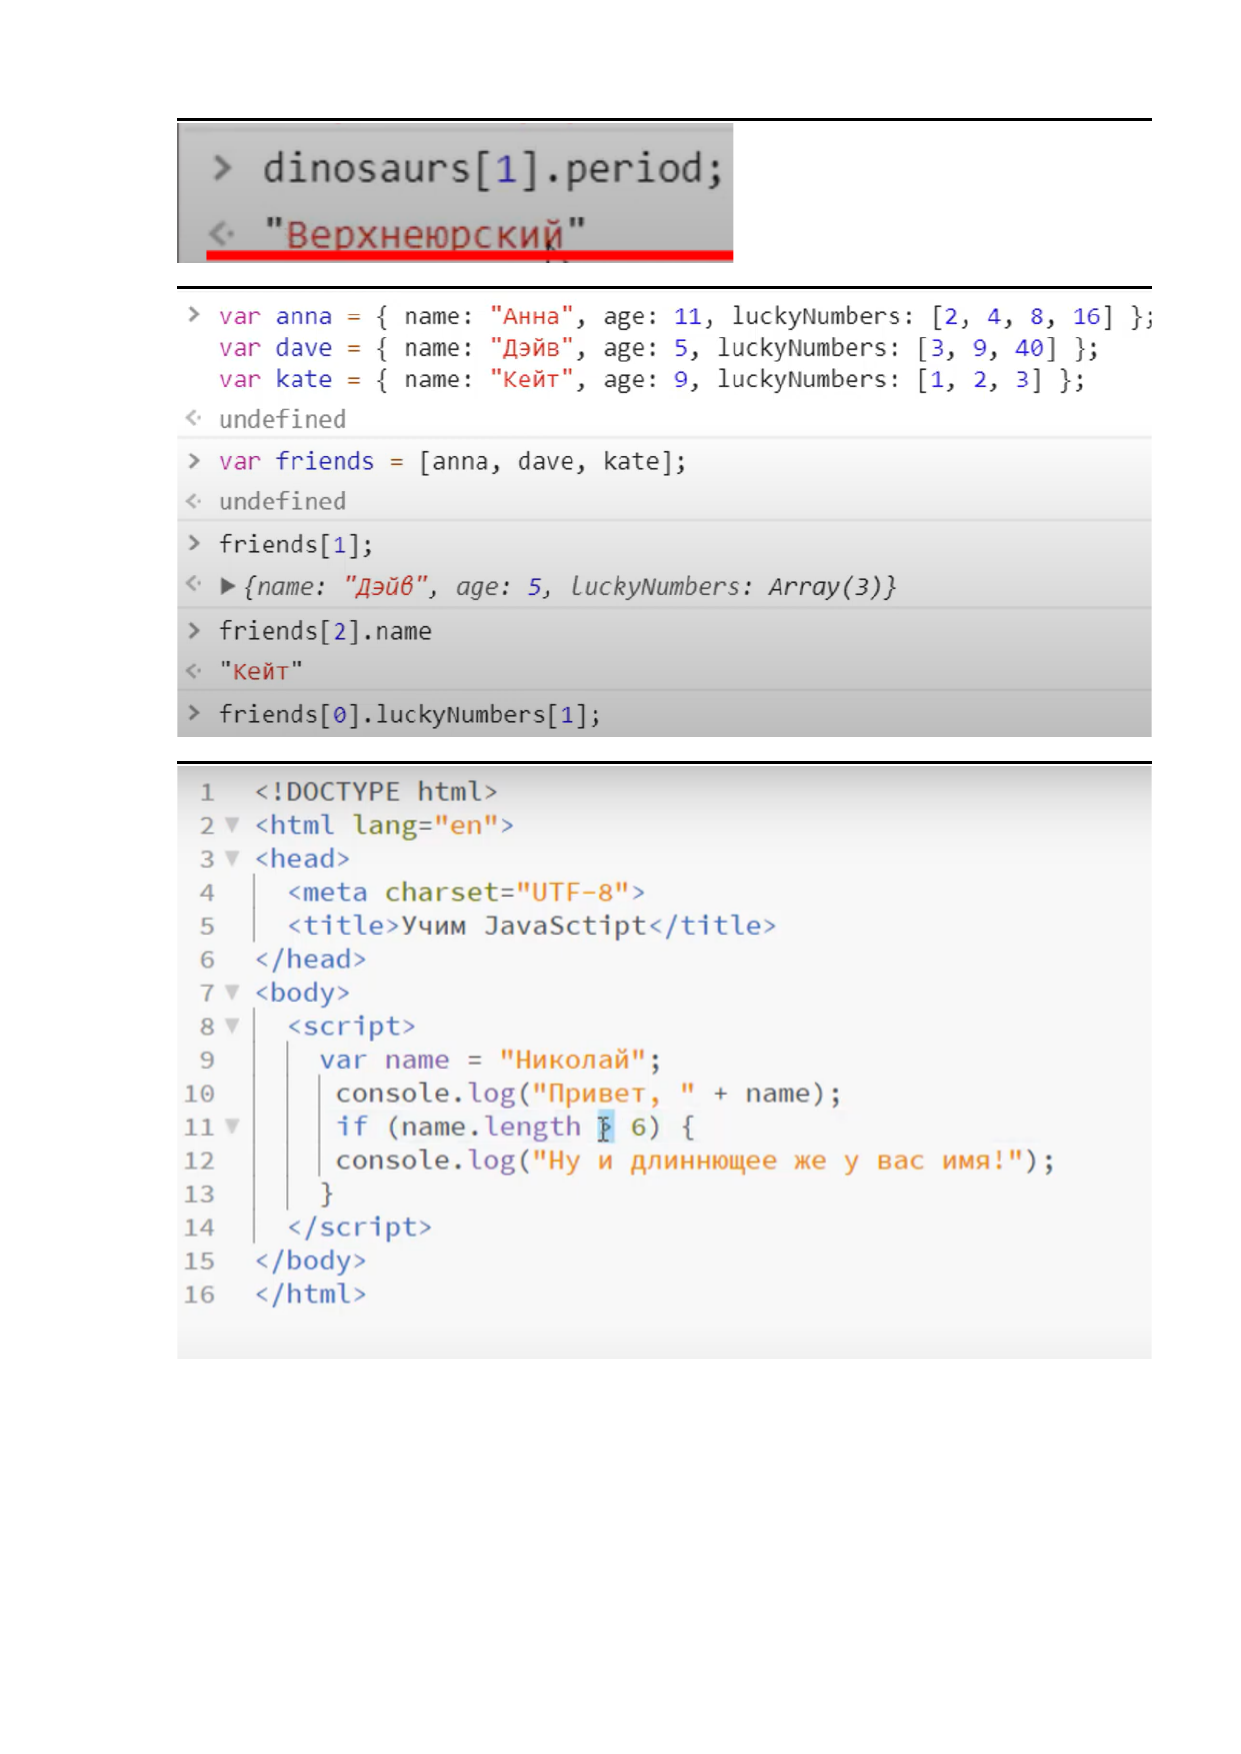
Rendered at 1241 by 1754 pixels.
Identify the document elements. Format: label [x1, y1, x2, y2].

picture [177, 766, 1152, 1359]
picture [177, 291, 1152, 737]
picture [177, 123, 734, 263]
